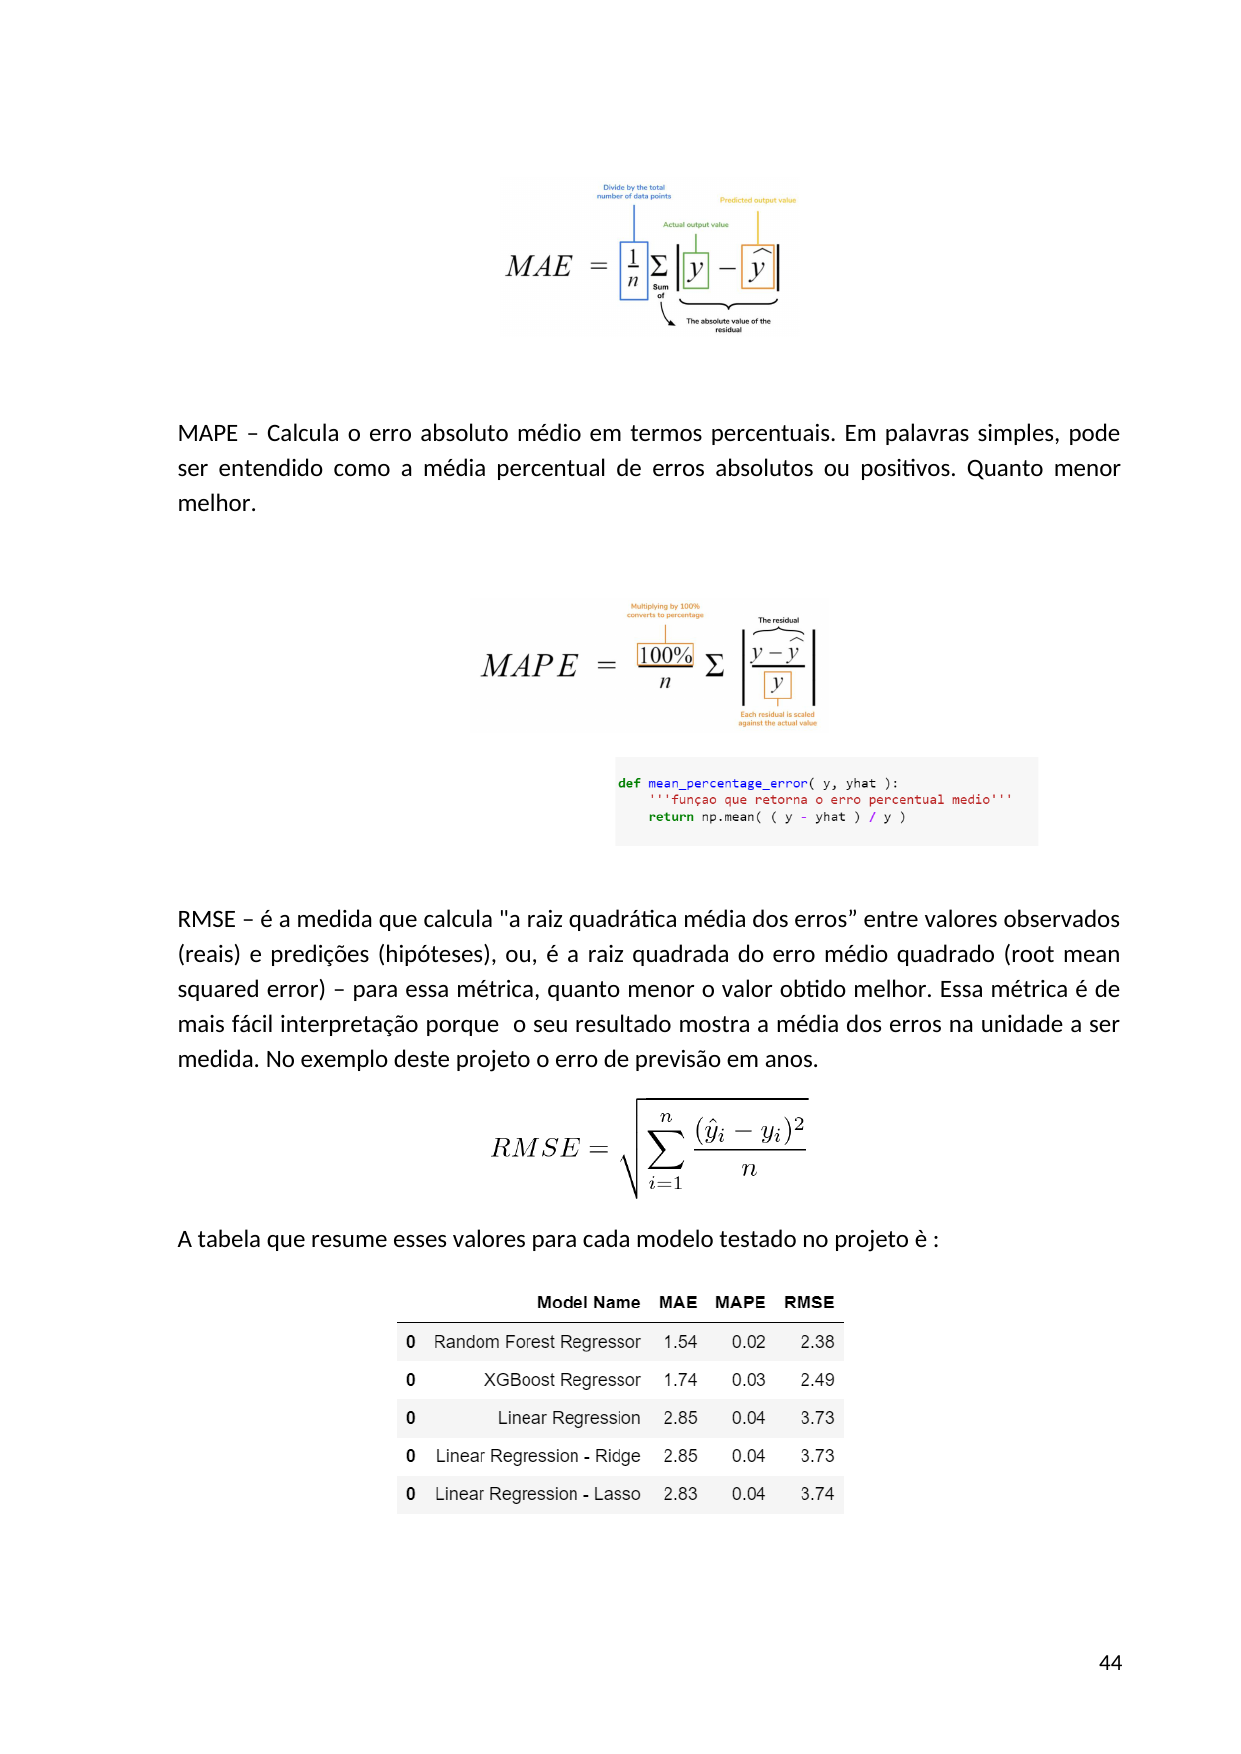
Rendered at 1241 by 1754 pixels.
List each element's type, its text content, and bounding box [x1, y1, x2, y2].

text MAPE – Calcula o erro absoluto médio em termos percentuais. Em palavras simples, pode ser entendido como a média percentual de erros absolutos ou positivos. Quanto menor melhor. [177, 417, 1122, 518]
picture [490, 1098, 809, 1199]
text RMSE – é a medida que calcula "a raiz quadrática média dos erros” entre valores observados (reais) e predições (hipóteses), ou, é a raiz quadrada do erro médio quadrado (root mean squared error) – para essa métrica, quanto menor o valor obtido melhor. Essa métrica é de mais fácil interpretação porque o seu resultado mostra a média dos erros na unidade a ser medida. No exemplo deste projeto o erro de previsão em anos. [177, 903, 1122, 1074]
picture [469, 598, 830, 733]
text A tabela que resume esses valores para cada modelo testado no projeto è : [177, 1223, 1122, 1254]
picture [615, 757, 1039, 846]
picture [381, 1279, 918, 1528]
picture [499, 177, 800, 337]
